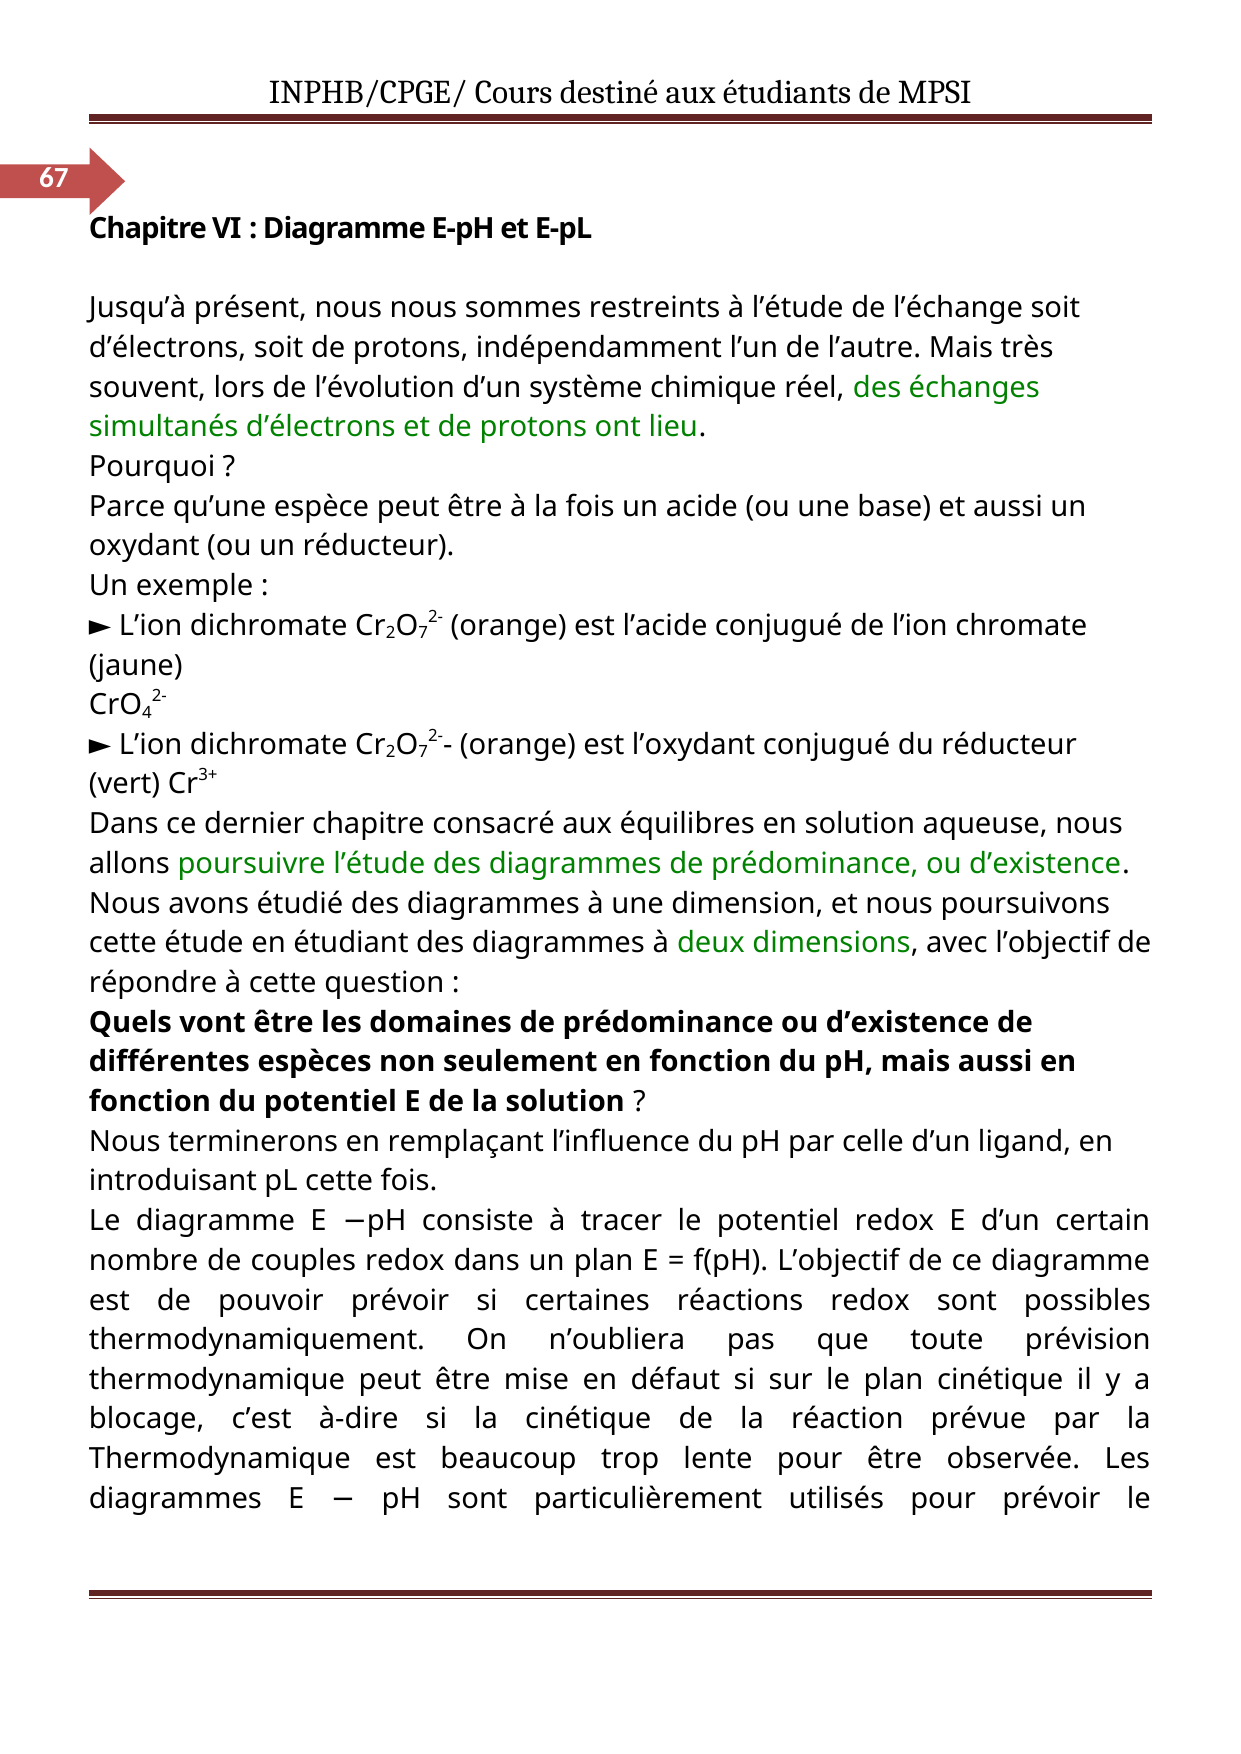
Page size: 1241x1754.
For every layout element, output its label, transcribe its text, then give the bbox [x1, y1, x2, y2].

text Jusqu’à présent, nous nous sommes restreints à l’étude de l’échange soit d’électrons, soit de protons, indépendamment l’un de l’autre. Mais très souvent, lors de l’évolution d’un système chimique réel, des échanges simultanés d’électrons et de protons ont lieu. [89, 287, 1152, 445]
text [89, 1199, 1152, 1517]
text Parce qu’une espèce peut être à la fois un acide (ou une base) et aussi un oxydant (ou un réducteur). [89, 485, 1152, 564]
text ► L’ion dichromate Cr2O72-- (orange) est l’oxydant conjugué du réducteur (vert) Cr3+ [89, 723, 1152, 802]
text Quels vont être les domaines de prédominance ou d’existence de différentes espèces non seulement en fonction du pH, mais aussi en fonction du potentiel E de la solution ? [89, 1001, 1152, 1120]
text Un exemple : [89, 564, 1152, 604]
text Pourquoi ? [89, 445, 1152, 485]
title Chapitre VI : Diagramme E-pH et E-pL [89, 207, 1152, 247]
text CrO42- [89, 683, 1152, 723]
text ► L’ion dichromate Cr2O72- (orange) est l’acide conjugué de l’ion chromate (jaune) [89, 604, 1152, 683]
text Dans ce dernier chapitre consacré aux équilibres en solution aqueuse, nous allons poursuivre l’étude des diagrammes de prédominance, ou d’existence. Nous avons étudié des diagrammes à une dimension, et nous poursuivons cette étude en étudiant des diagrammes à deux dimensions, avec l’objectif de répondre à cette question : [89, 802, 1152, 1001]
text Nous terminerons en remplaçant l’influence du pH par celle d’un ligand, en introduisant pL cette fois. [89, 1120, 1152, 1199]
